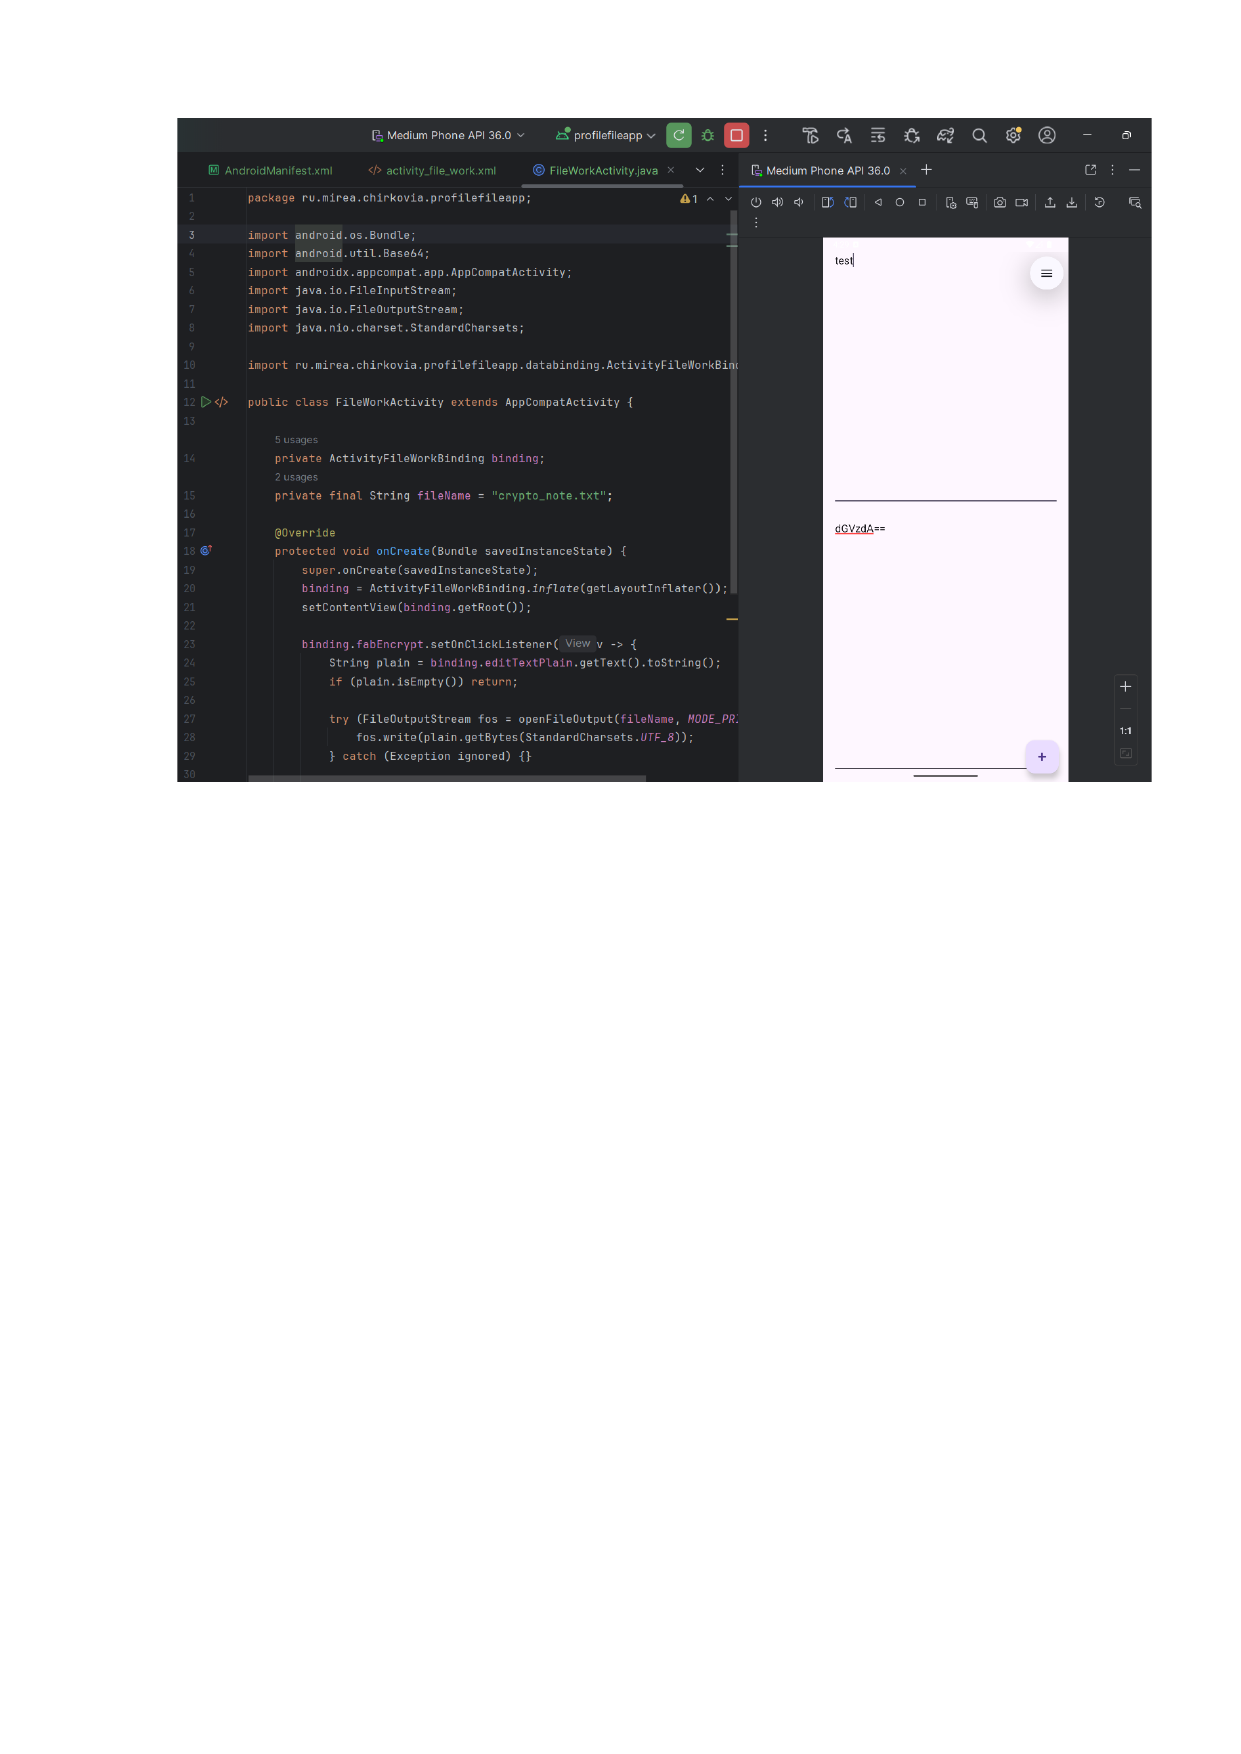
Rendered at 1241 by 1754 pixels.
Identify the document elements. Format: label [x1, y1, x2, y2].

picture [177, 118, 1152, 782]
